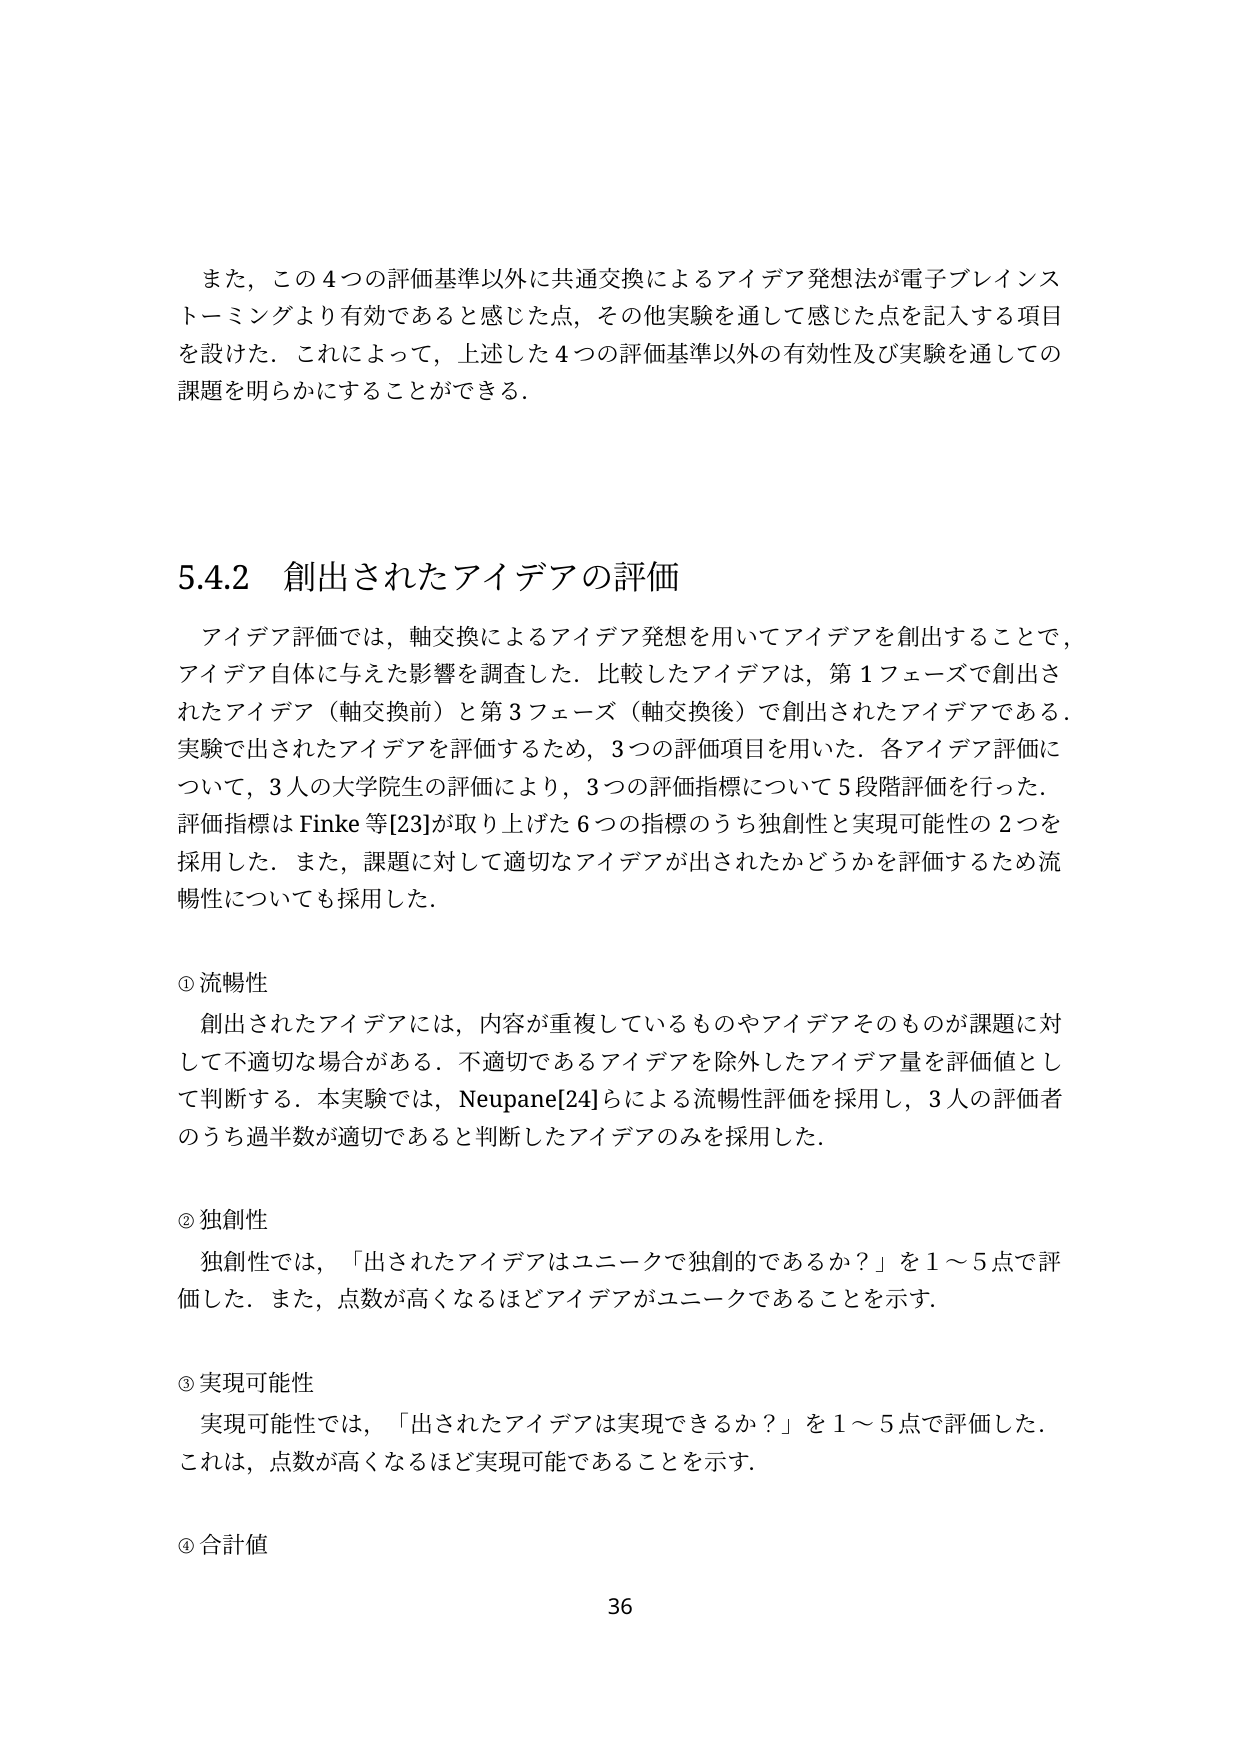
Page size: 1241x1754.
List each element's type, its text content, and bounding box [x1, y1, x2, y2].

text 創出されたアイデアには，内容が重複しているものやアイデアそのものが課題に対して不適切な場合がある．不適切であるアイデアを除外したアイデア量を評価値として判断する．本実験では，Neupane[24]らによる流暢性評価を採用し，3人の評価者のうち過半数が適切であると判断したアイデアのみを採用した． [177, 1004, 1063, 1154]
text また，この4つの評価基準以外に共通交換によるアイデア発想法が電子ブレインストーミングより有効であると感じた点，その他実験を通して感じた点を記入する項目を設けた．これによって，上述した4つの評価基準以外の有効性及び実験を通しての課題を明らかにすることができる． [177, 258, 1063, 408]
text 5.4.2 創出されたアイデアの評価 [177, 538, 1063, 613]
text ②独創性 [177, 1200, 1063, 1238]
text アイデア評価では，軸交換によるアイデア発想を用いてアイデアを創出することで，アイデア自体に与えた影響を調査した．比較したアイデアは，第1フェーズで創出されたアイデア（軸交換前）と第3フェーズ（軸交換後）で創出されたアイデアである．実験で出されたアイデアを評価するため，3つの評価項目を用いた．各アイデア評価について，3人の大学院生の評価により，3つの評価指標について5段階評価を行った．評価指標はFinke等[23]が取り上げた6つの指標のうち独創性と実現可能性の2つを採用した．また，課題に対して適切なアイデアが出されたかどうかを評価するため流暢性についても採用した． [177, 617, 1063, 917]
text 実現可能性では，「出されたアイデアは実現できるか？」を１～５点で評価した．これは，点数が高くなるほど実現可能であることを示す． [177, 1404, 1063, 1479]
text ③実現可能性 [177, 1363, 1063, 1400]
text 独創性では，「出されたアイデアはユニークで独創的であるか？」を１～５点で評価した．また，点数が高くなるほどアイデアがユニークであることを示す． [177, 1242, 1063, 1317]
text ④合計値 [177, 1525, 1063, 1563]
text ①流暢性 [177, 963, 1063, 1000]
